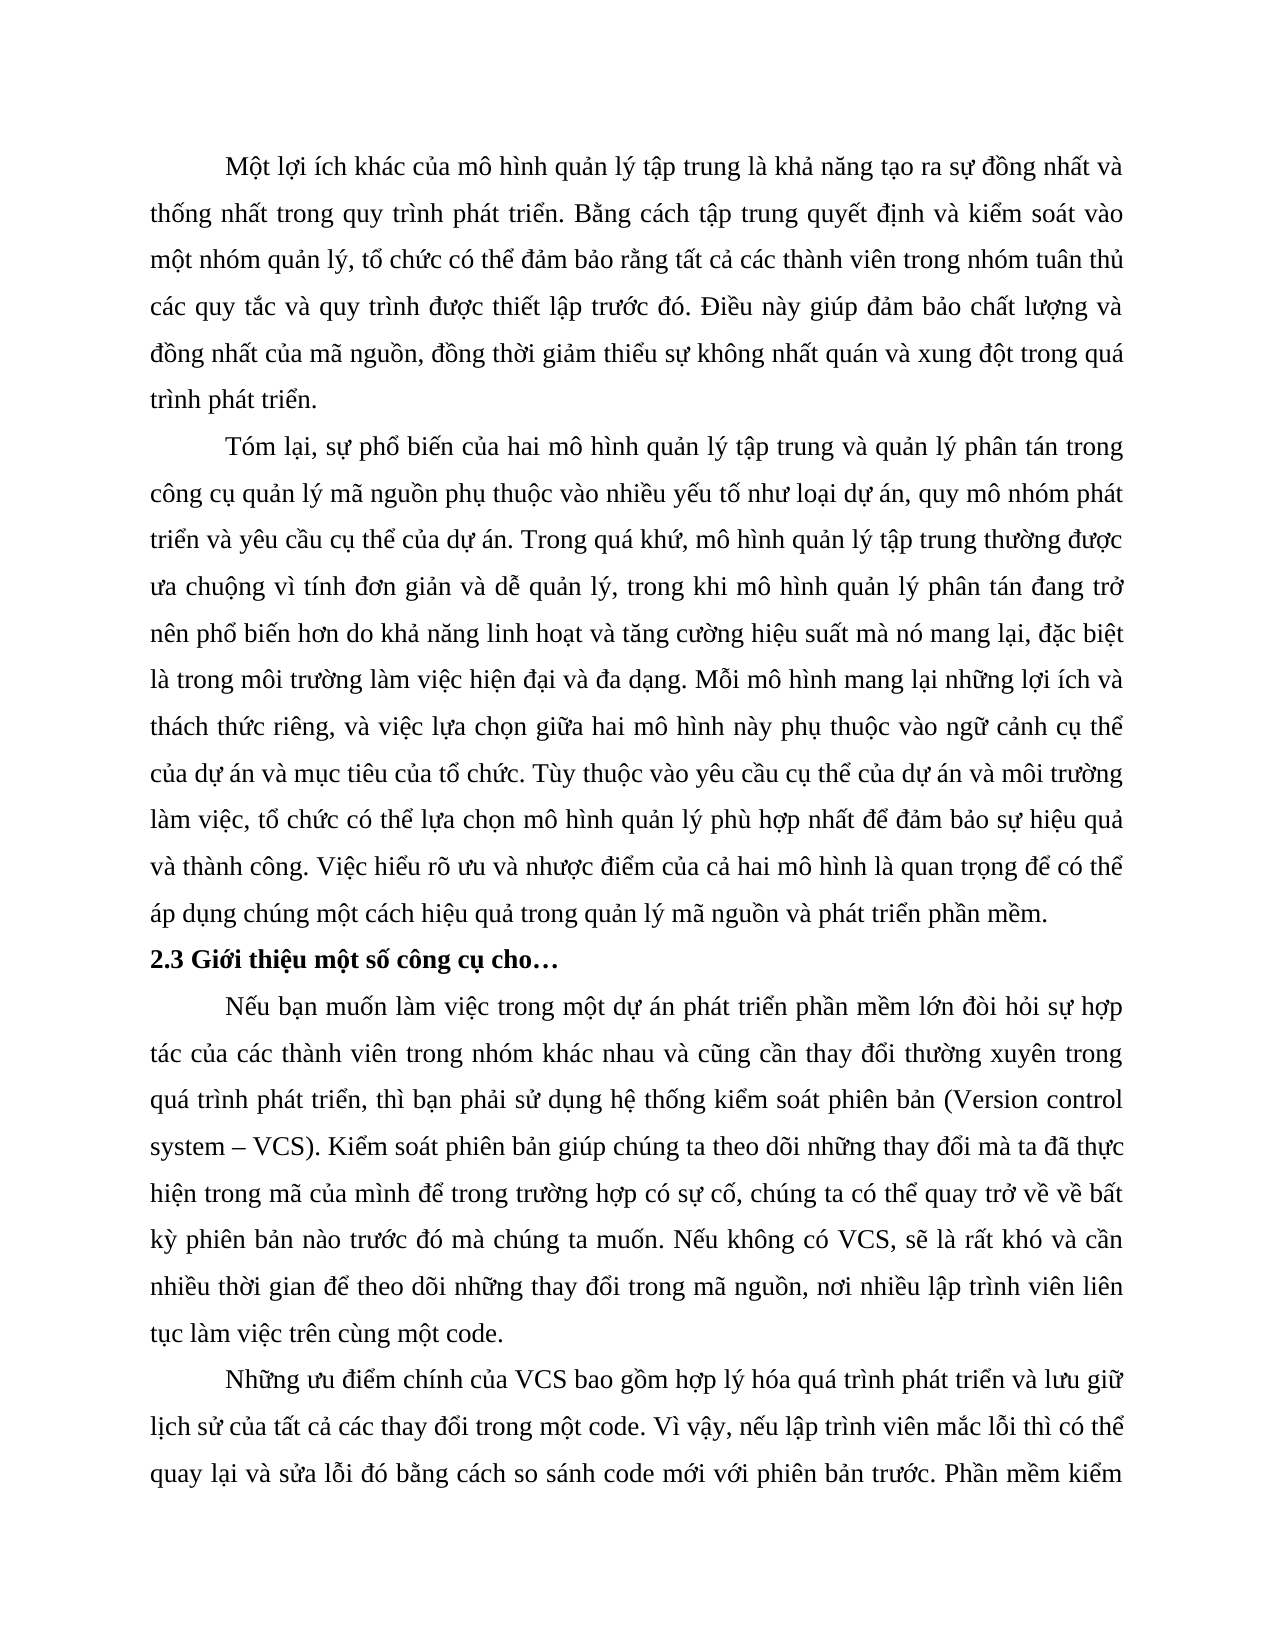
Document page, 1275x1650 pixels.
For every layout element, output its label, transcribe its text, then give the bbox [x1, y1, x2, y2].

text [150, 1363, 1125, 1488]
text Nếu bạn muốn làm việc trong một dự án phát triển phần mềm lớn đòi hỏi sự hợp tác của các thành viên trong nhóm khác nhau và cũng cần thay đổi thường xuyên trong quá trình phát triển, thì bạn phải sử dụng hệ thống kiểm soát phiên bản (Version control system – VCS). Kiểm soát phiên bản giúp chúng ta theo dõi những thay đổi mà ta đã thực hiện trong mã của mình để trong trường hợp có sự cố, chúng ta có thể quay trở về về bất kỳ phiên bản nào trước đó mà chúng ta muốn. Nếu không có VCS, sẽ là rất khó và cần nhiều thời gian để theo dõi những thay đổi trong mã nguồn, nơi nhiều lập trình viên liên tục làm việc trên cùng một code. [150, 990, 1125, 1348]
subtitle 2.3 Giới thiệu một số công cụ cho… [150, 943, 1125, 974]
text Tóm lại, sự phổ biến của hai mô hình quản lý tập trung và quản lý phân tán trong công cụ quản lý mã nguồn phụ thuộc vào nhiều yếu tố như loại dự án, quy mô nhóm phát triển và yêu cầu cụ thể của dự án. Trong quá khứ, mô hình quản lý tập trung thường được ưa chuộng vì tính đơn giản và dễ quản lý, trong khi mô hình quản lý phân tán đang trở nên phổ biến hơn do khả năng linh hoạt và tăng cường hiệu suất mà nó mang lại, đặc biệt là trong môi trường làm việc hiện đại và đa dạng. Mỗi mô hình mang lại những lợi ích và thách thức riêng, và việc lựa chọn giữa hai mô hình này phụ thuộc vào ngữ cảnh cụ thể của dự án và mục tiêu của tổ chức. Tùy thuộc vào yêu cầu cụ thể của dự án và môi trường làm việc, tổ chức có thể lựa chọn mô hình quản lý phù hợp nhất để đảm bảo sự hiệu quả và thành công. Việc hiểu rõ ưu và nhược điểm của cả hai mô hình là quan trọng để có thể áp dụng chúng một cách hiệu quả trong quản lý mã nguồn và phát triển phần mềm. [150, 430, 1125, 928]
text Một lợi ích khác của mô hình quản lý tập trung là khả năng tạo ra sự đồng nhất và thống nhất trong quy trình phát triển. Bằng cách tập trung quyết định và kiểm soát vào một nhóm quản lý, tổ chức có thể đảm bảo rằng tất cả các thành viên trong nhóm tuân thủ các quy tắc và quy trình được thiết lập trước đó. Điều này giúp đảm bảo chất lượng và đồng nhất của mã nguồn, đồng thời giảm thiểu sự không nhất quán và xung đột trong quá trình phát triển. [150, 150, 1125, 414]
